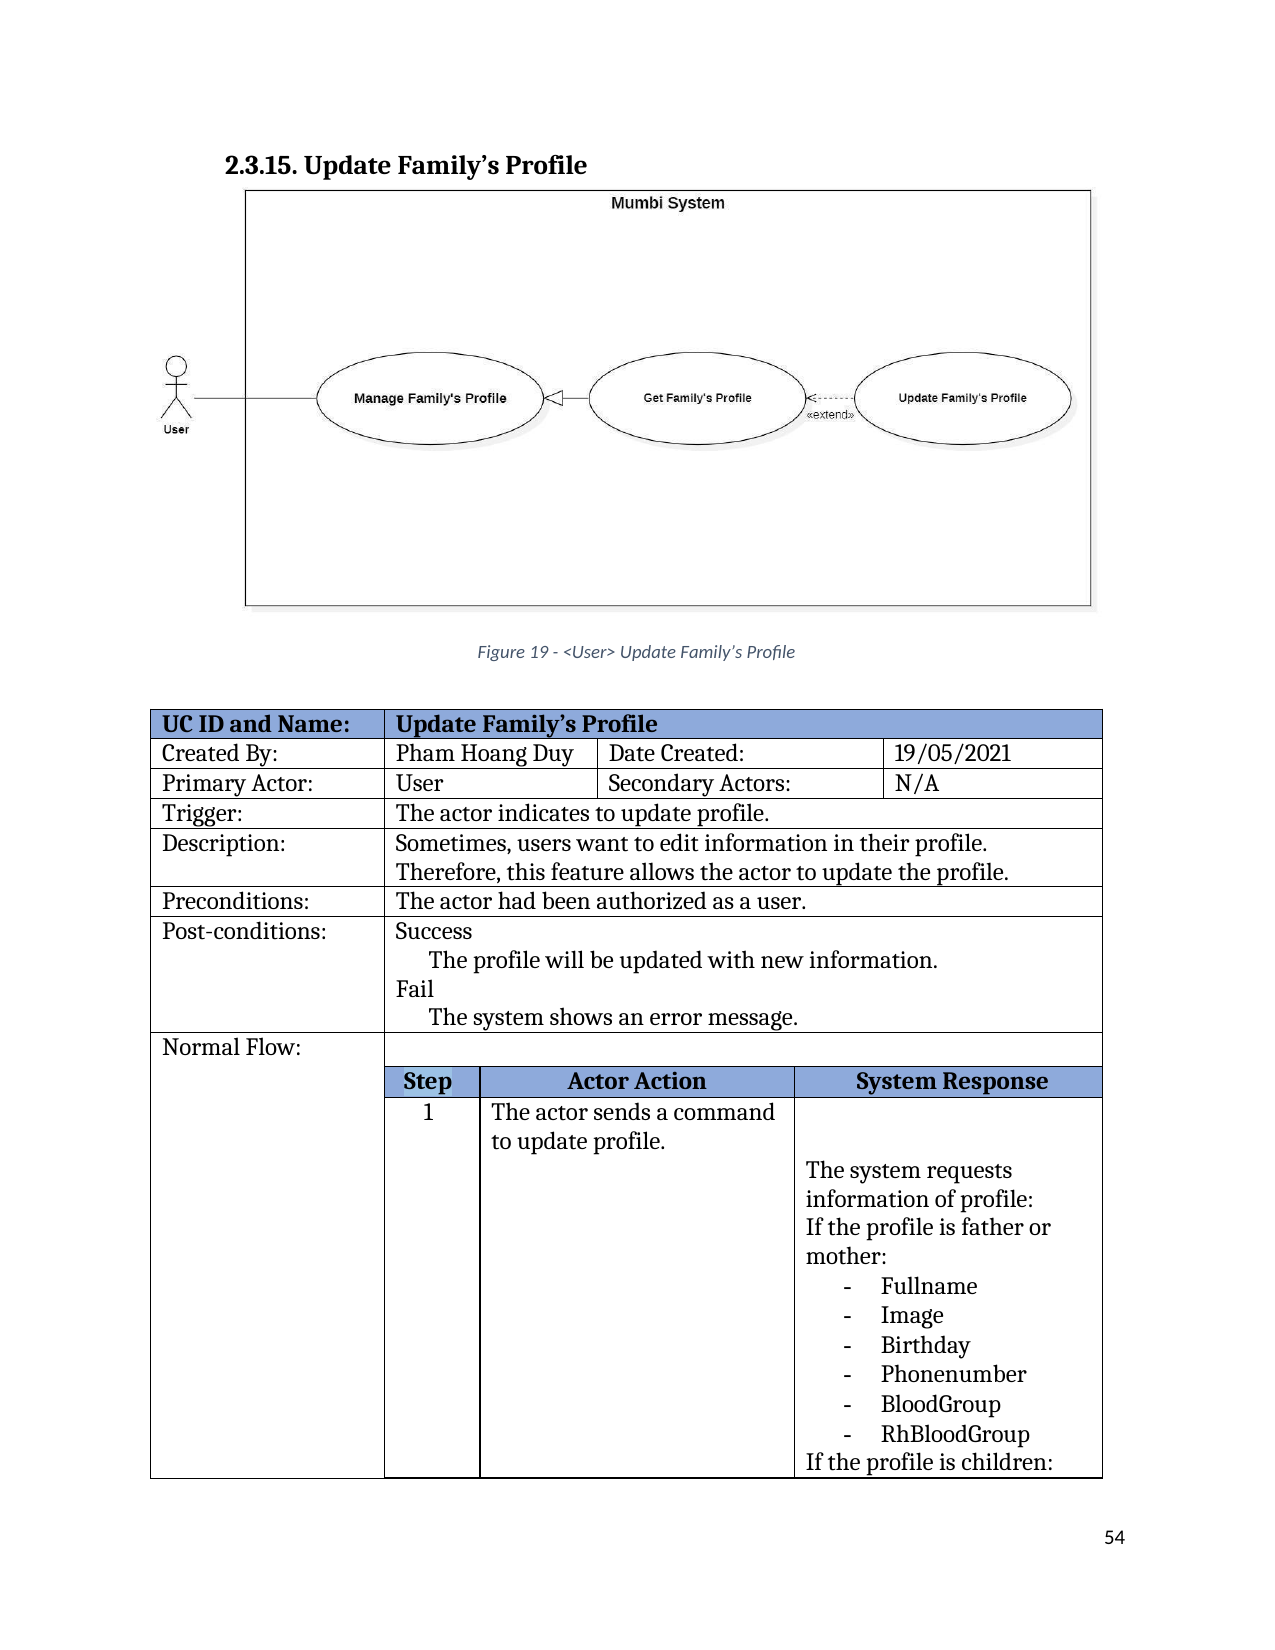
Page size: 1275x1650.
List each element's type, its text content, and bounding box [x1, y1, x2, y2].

table_cell Post-conditions: [151, 917, 384, 1032]
table_cell N/A [884, 769, 1102, 798]
table_cell [795, 1098, 1102, 1477]
table_cell Secondary Actors: [598, 769, 883, 798]
subtitle 2.3.15. Update Family’s Profile [187, 150, 1125, 181]
table_cell User [385, 769, 597, 798]
table_cell The actor indicates to update profile. [385, 799, 1102, 828]
table_cell 19/05/2021 [884, 739, 1102, 768]
table_cell Success The profile will be updated with new information. Fail The system shows an error message. [385, 917, 1102, 1032]
table_cell Description: [151, 829, 384, 886]
table_header UC ID and Name: [151, 710, 384, 738]
table_cell [481, 1098, 794, 1477]
table_cell Normal Flow: [151, 1033, 384, 1478]
table_cell Created By: [151, 739, 384, 768]
table_cell [385, 1098, 479, 1477]
table_cell Trigger: [151, 799, 384, 828]
table_cell Pham Hoang Duy [385, 739, 597, 768]
table_cell Date Created: [598, 739, 883, 768]
picture [150, 181, 1125, 641]
text Figure 19 - <User> Update Family’s Profile [150, 641, 1125, 664]
table_header Update Family’s Profile [385, 710, 1102, 738]
table_cell The actor had been authorized as a user. [385, 887, 1102, 916]
table_cell Primary Actor: [151, 769, 384, 798]
table_cell Preconditions: [151, 887, 384, 916]
table_cell Sometimes, users want to edit information in their profile. Therefore, this feature allows the actor to update the profile. [385, 829, 1102, 886]
table_cell [385, 1033, 1102, 1066]
